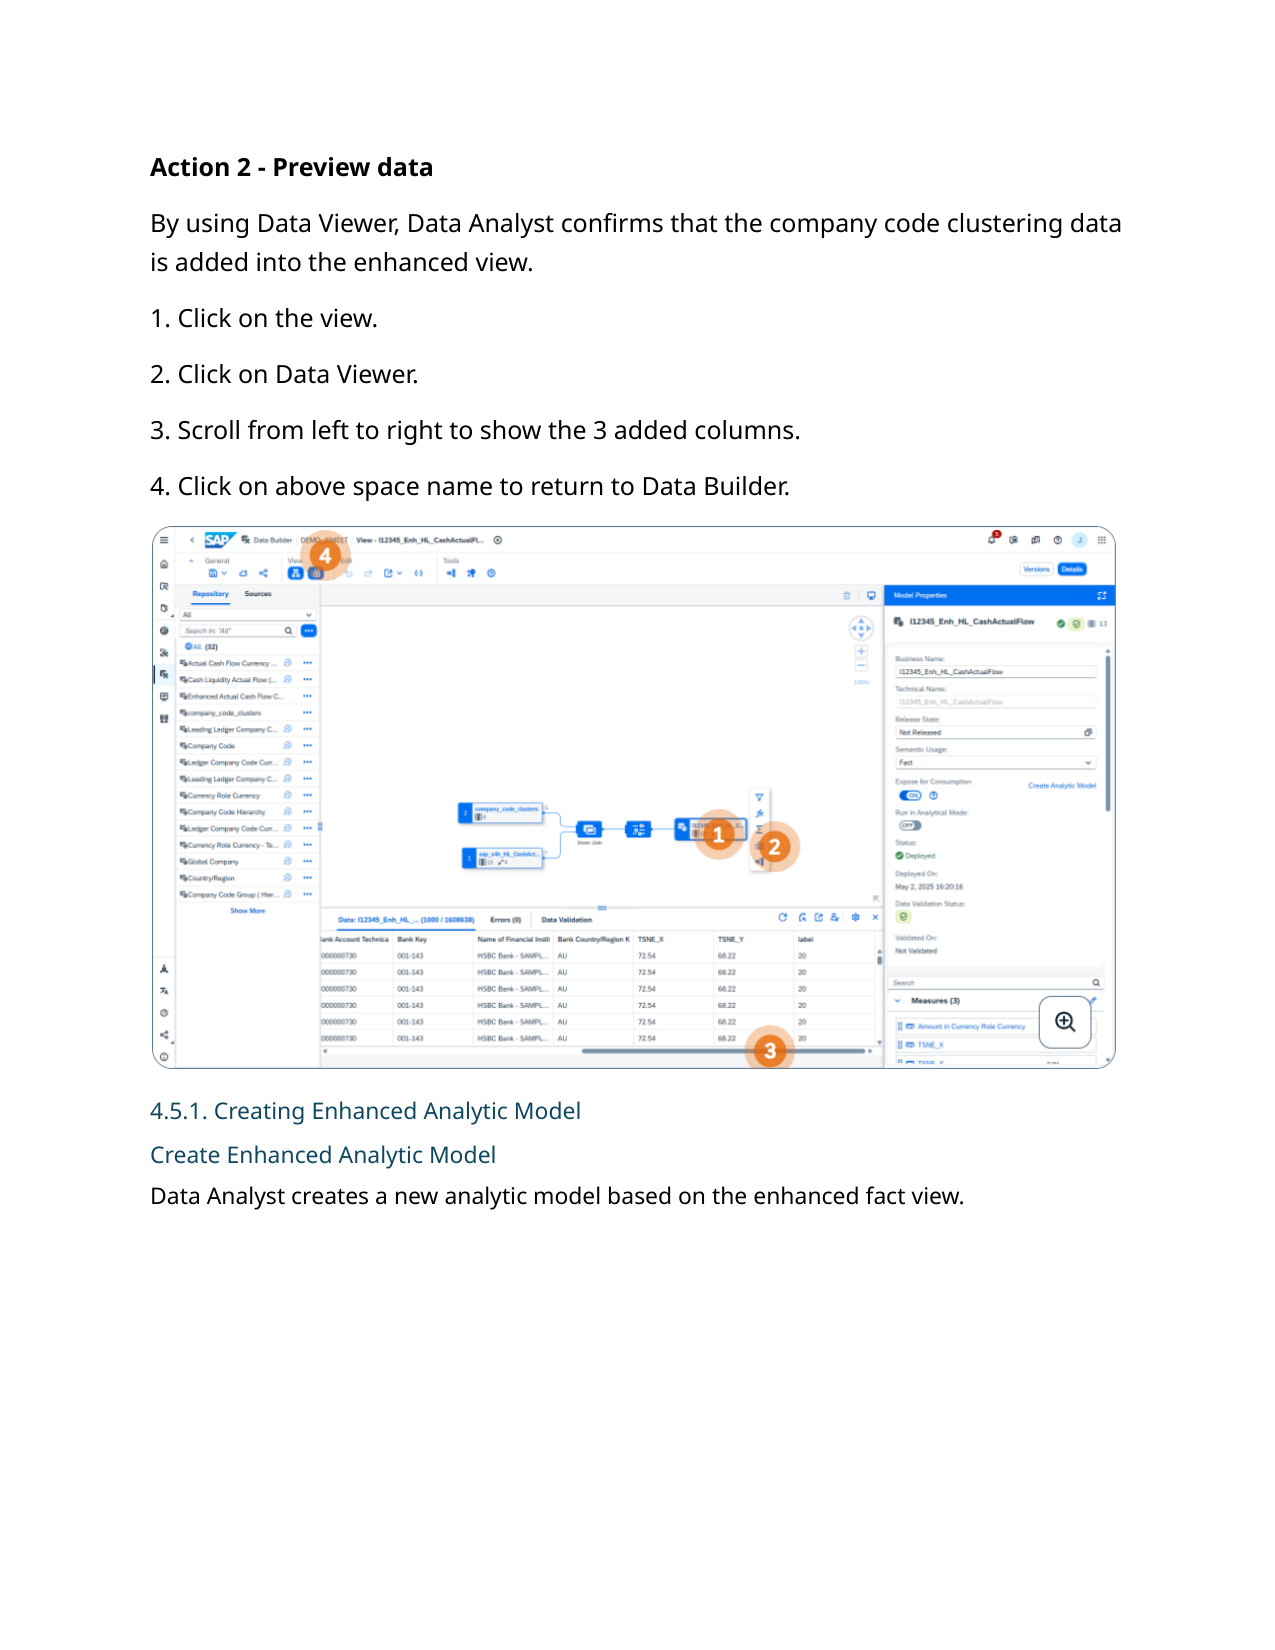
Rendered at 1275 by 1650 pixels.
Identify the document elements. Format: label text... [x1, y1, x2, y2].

subtitle Create Enhanced Analytic Model [150, 1139, 1125, 1171]
text 2. Click on Data Viewer. [150, 357, 1125, 391]
picture [150, 524, 1125, 1074]
text By using Data Viewer, Data Analyst confirms that the company code clustering data is added into the enhanced view. [150, 206, 1125, 279]
text Data Analyst creates a new analytic model based on the enhanced fact view. [150, 1179, 1125, 1211]
subtitle 4.5.1. Creating Enhanced Analytic Model [150, 1095, 1125, 1126]
text 4. Click on above space name to return to Data Builder. [150, 468, 1125, 502]
text 3. Scroll from left to right to show the 3 added columns. [150, 412, 1125, 447]
text Action 2 - Preview data [150, 150, 1125, 184]
text 1. Click on the view. [150, 301, 1125, 335]
